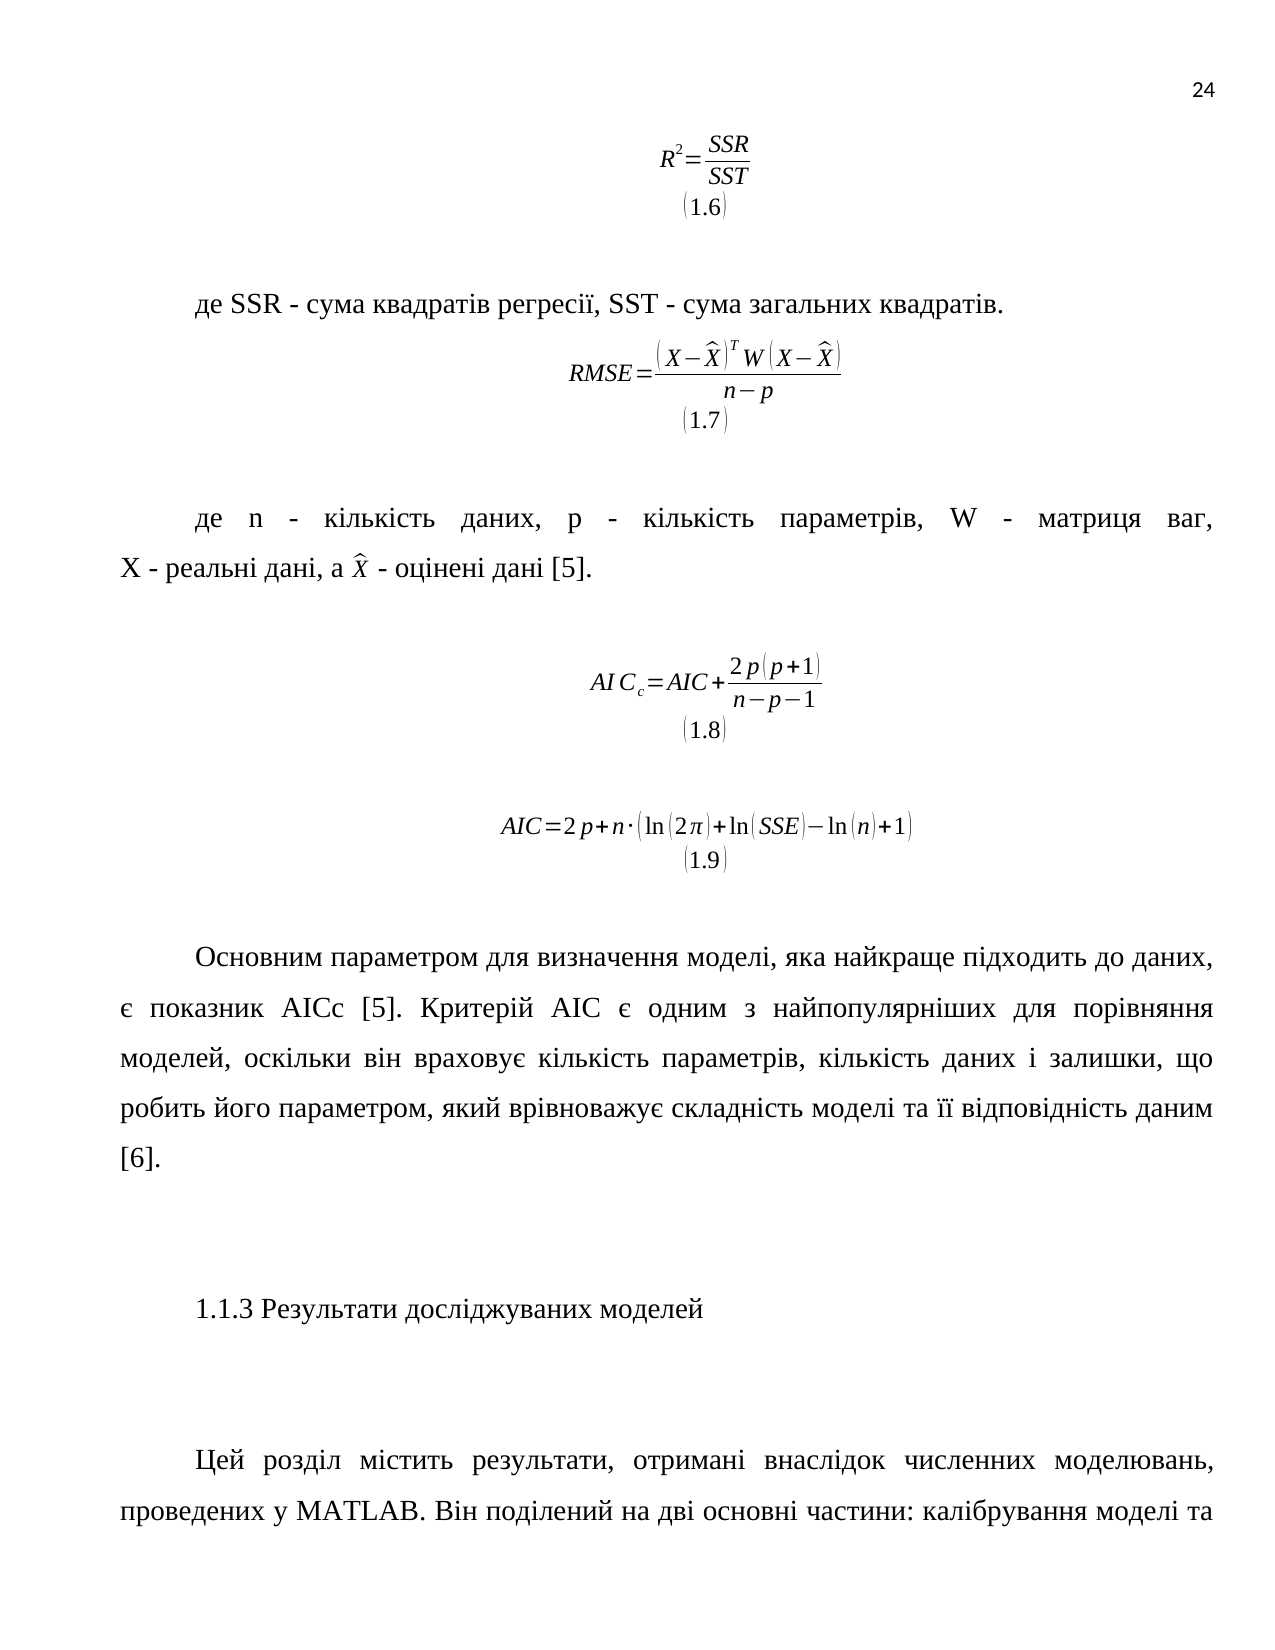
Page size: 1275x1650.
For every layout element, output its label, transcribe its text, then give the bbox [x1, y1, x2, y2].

text 1.1.3 Результати досліджуваних моделей [120, 1292, 1215, 1325]
text Основним параметром для визначення моделі, яка найкраще підходить до даних, є показник AICc [5]. Критерій AIC є одним з найпопулярніших для порівняння моделей, оскільки він враховує кількість параметрів, кількість даних і залишки, що робить його параметром, який врівноважує складність моделі та її відповідність даним [6]. [120, 939, 1215, 1174]
text де n - кількість даних, p - кількість параметрів, W - матриця ваг, X - реальні дані, а - оцінені дані [5]. [120, 500, 1215, 584]
text де SSR - сума квадратів регресії, SST - сума загальних квадратів. [120, 286, 1215, 320]
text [120, 1442, 1215, 1526]
